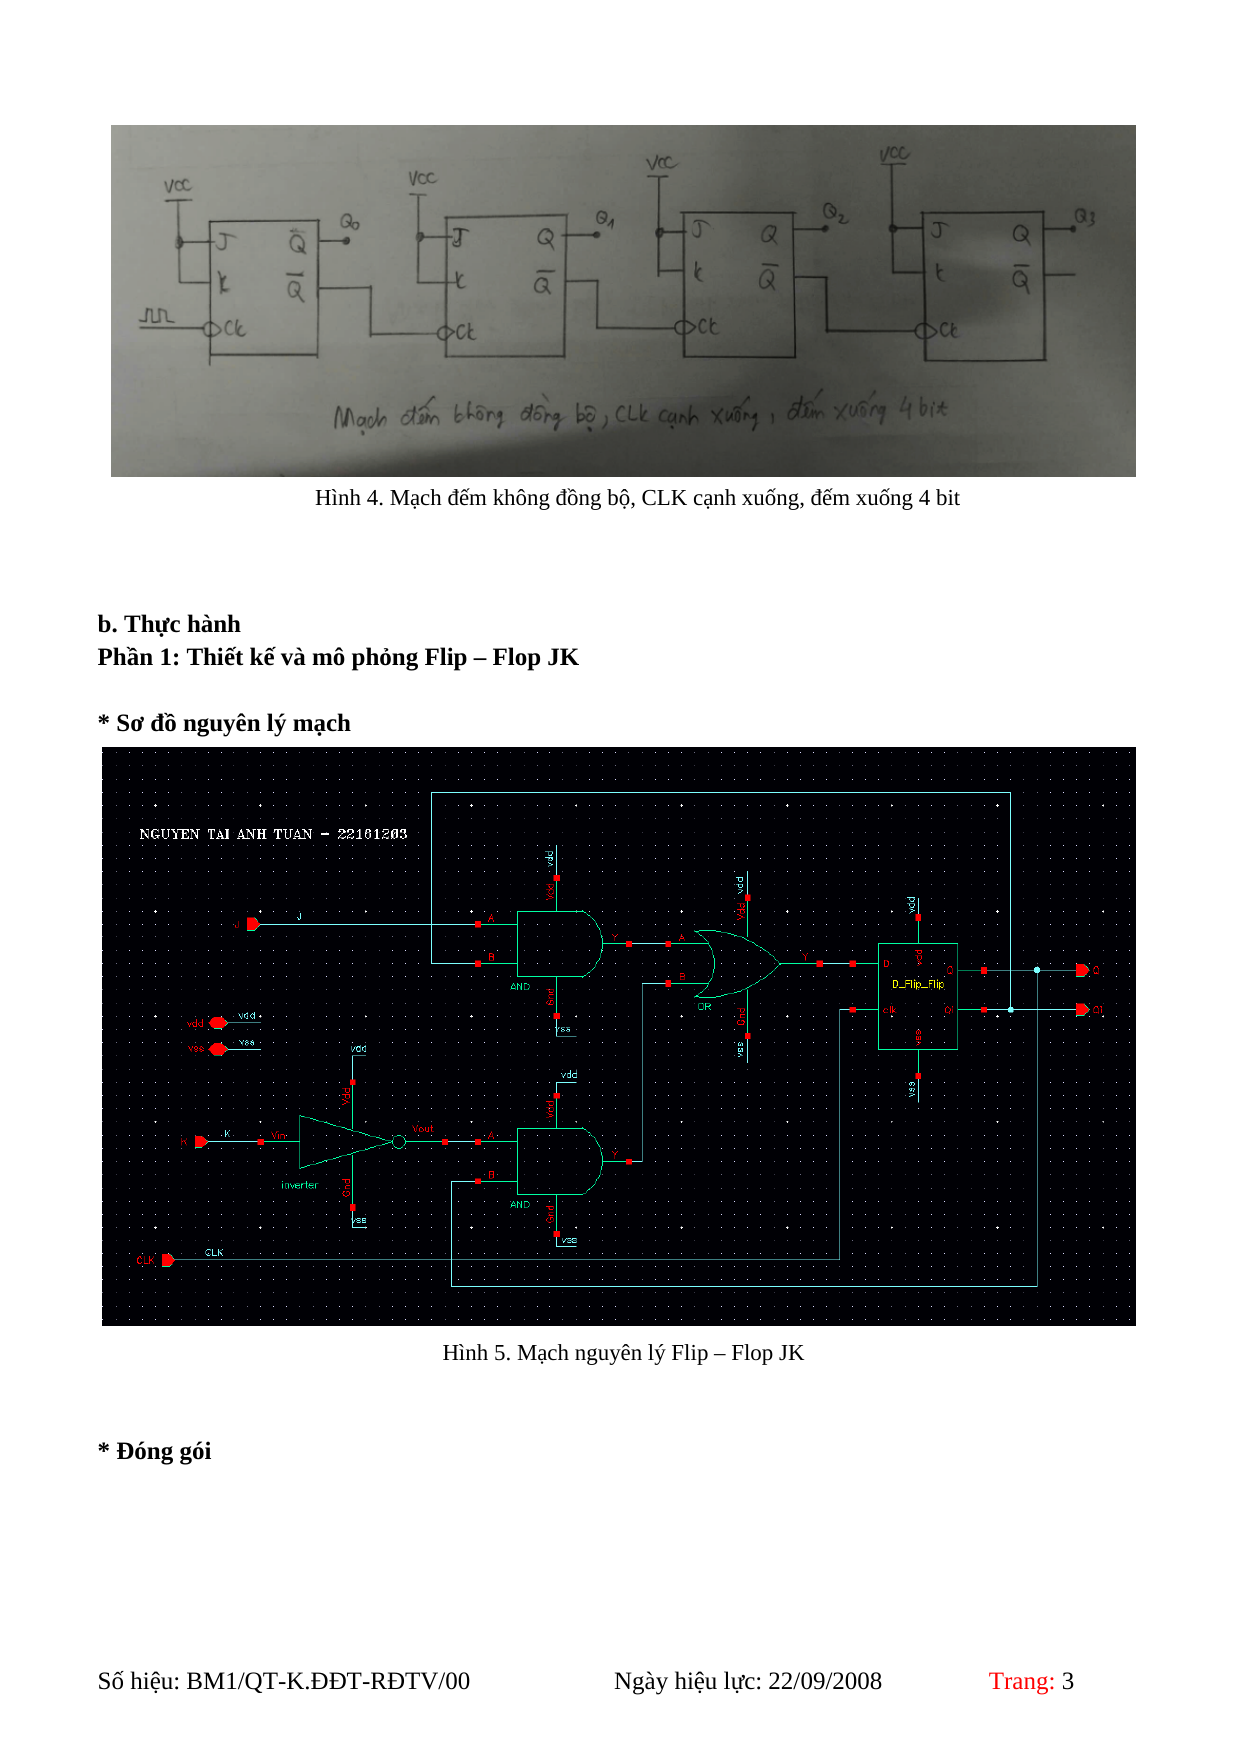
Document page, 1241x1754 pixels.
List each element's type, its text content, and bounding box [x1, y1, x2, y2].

picture [111, 125, 1136, 477]
text Phần 1: Thiết kế và mô phỏng Flip – Flop JK [97, 642, 1149, 671]
picture [102, 747, 1136, 1326]
text * Đóng gói [97, 1436, 1149, 1465]
text b. Thực hành [97, 609, 1149, 638]
text * Sơ đồ nguyên lý mạch [97, 708, 1149, 737]
table_cell [98, 118, 1152, 543]
